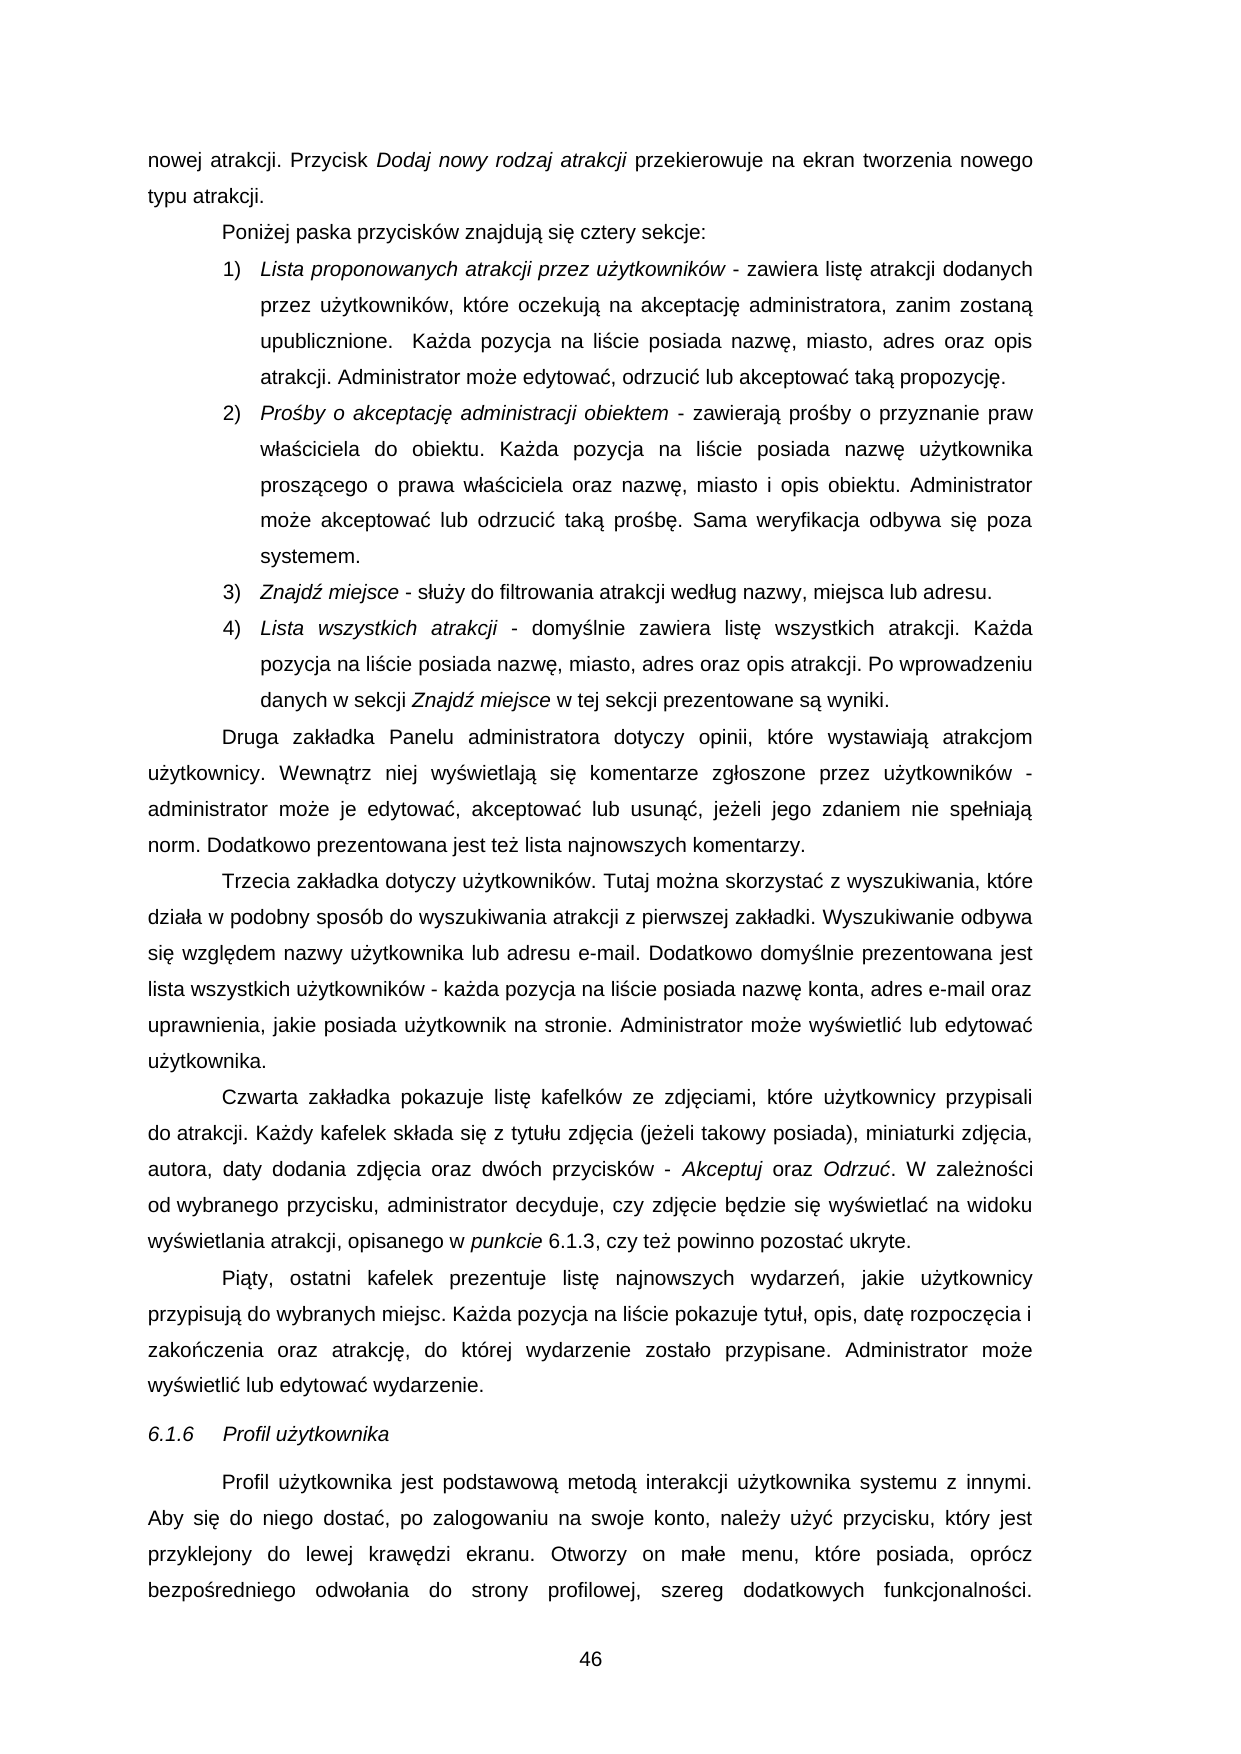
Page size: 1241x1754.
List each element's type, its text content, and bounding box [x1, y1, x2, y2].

text Druga zakładka Panelu administratora dotyczy opinii, które wystawiają atrakcjom użytkownicy. Wewnątrz niej wyświetlają się komentarze zgłoszone przez użytkowników - administrator może je edytować, akceptować lub usunąć, jeżeli jego zdaniem nie spełniają norm. Dodatkowo prezentowana jest też lista najnowszych komentarzy. [148, 724, 1033, 856]
list Lista proponowanych atrakcji przez użytkowników - zawiera listę atrakcji dodanych przez użytkowników, które oczekują na akceptację administratora, zanim zostaną upublicznione. Każda pozycja na liście posiada nazwę, miasto, adres oraz opis atrakcji. Administrator może edytować, odrzucić lub akceptować taką propozycję. [223, 257, 1033, 388]
text Poniżej paska przycisków znajdują się cztery sekcje: [148, 220, 1033, 244]
text Trzecia zakładka dotyczy użytkowników. Tutaj można skorzystać z wyszukiwania, które działa w podobny sposób do wyszukiwania atrakcji z pierwszej zakładki. Wyszukiwanie odbywa się względem nazwy użytkownika lub adresu e-mail. Dodatkowo domyślnie prezentowana jest lista wszystkich użytkowników - każda pozycja na liście posiada nazwę konta, adres e-mail oraz uprawnienia, jakie posiada użytkownik na stronie. Administrator może wyświetlić lub edytować użytkownika. [148, 869, 1033, 1073]
text Piąty, ostatni kafelek prezentuje listę najnowszych wydarzeń, jakie użytkownicy przypisują do wybranych miejsc. Każda pozycja na liście pokazuje tytuł, opis, datę rozpoczęcia i zakończenia oraz atrakcję, do której wydarzenie zostało przypisane. Administrator może wyświetlić lub edytować wydarzenie. [148, 1266, 1033, 1397]
list Znajdź miejsce - służy do filtrowania atrakcji według nazwy, miejsca lub adresu. [223, 580, 1033, 604]
text Czwarta zakładka pokazuje listę kafelków ze zdjęciami, które użytkownicy przypisali do atrakcji. Każdy kafelek składa się z tytułu zdjęcia (jeżeli takowy posiada), miniaturki zdjęcia, autora, daty dodania zdjęcia oraz dwóch przycisków - Akceptuj oraz Odrzuć. W zależności od wybranego przycisku, administrator decyduje, czy zdjęcie będzie się wyświetlać na widoku wyświetlania atrakcji, opisanego w punkcie 6.1.3, czy też powinno pozostać ukryte. [148, 1085, 1033, 1253]
subtitle Profil użytkownika [148, 1422, 1033, 1446]
list Lista wszystkich atrakcji - domyślnie zawiera listę wszystkich atrakcji. Każda pozycja na liście posiada nazwę, miasto, adres oraz opis atrakcji. Po wprowadzeniu danych w sekcji Znajdź miejsce w tej sekcji prezentowane są wyniki. [223, 616, 1033, 712]
list Prośby o akceptację administracji obiektem - zawierają prośby o przyznanie praw właściciela do obiektu. Każda pozycja na liście posiada nazwę użytkownika proszącego o prawa właściciela oraz nazwę, miasto i opis obiektu. Administrator może akceptować lub odrzucić taką prośbę. Sama weryfikacja odbywa się poza systemem. [223, 401, 1033, 568]
